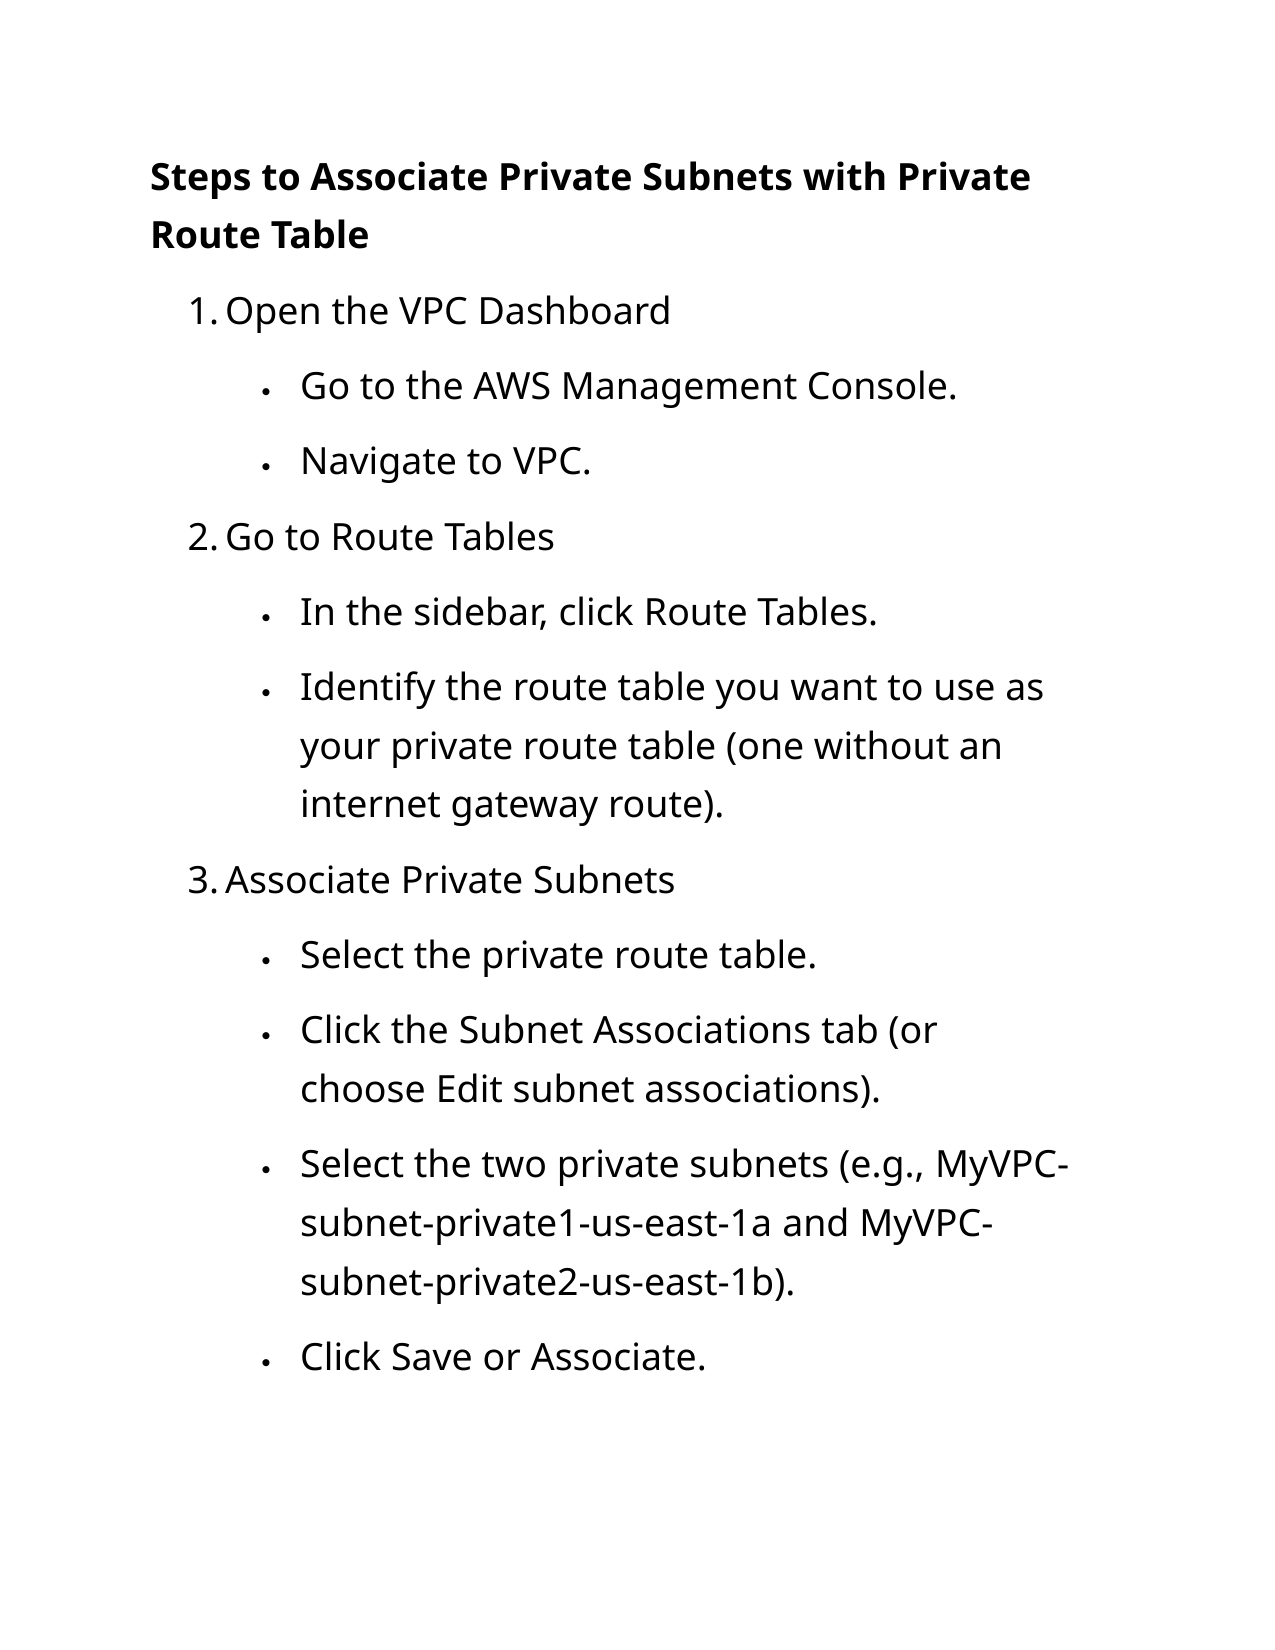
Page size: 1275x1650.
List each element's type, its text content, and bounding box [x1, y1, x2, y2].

list Click Save or Associate. [262, 1330, 1125, 1381]
list Select the two private subnets (e.g., MyVPC-subnet-private1-us-east-1a and MyVPC-subnet-private2-us-east-1b). [262, 1138, 1125, 1306]
list Open the VPC Dashboard [187, 284, 1125, 335]
list Associate Private Subnets [187, 853, 1125, 904]
list Select the private route table. [262, 928, 1125, 979]
list In the sidebar, click Route Tables. [262, 585, 1125, 636]
list Go to the AWS Management Console. [262, 359, 1125, 410]
list Go to Route Tables [187, 510, 1125, 561]
text Steps to Associate Private Subnets with Private Route Table [150, 150, 1125, 260]
list Click the Subnet Associations tab (or choose Edit subnet associations). [262, 1004, 1125, 1113]
list Identify the route table you want to use as your private route table (one without an internet gateway route). [262, 661, 1125, 829]
list Navigate to VPC. [262, 434, 1125, 486]
